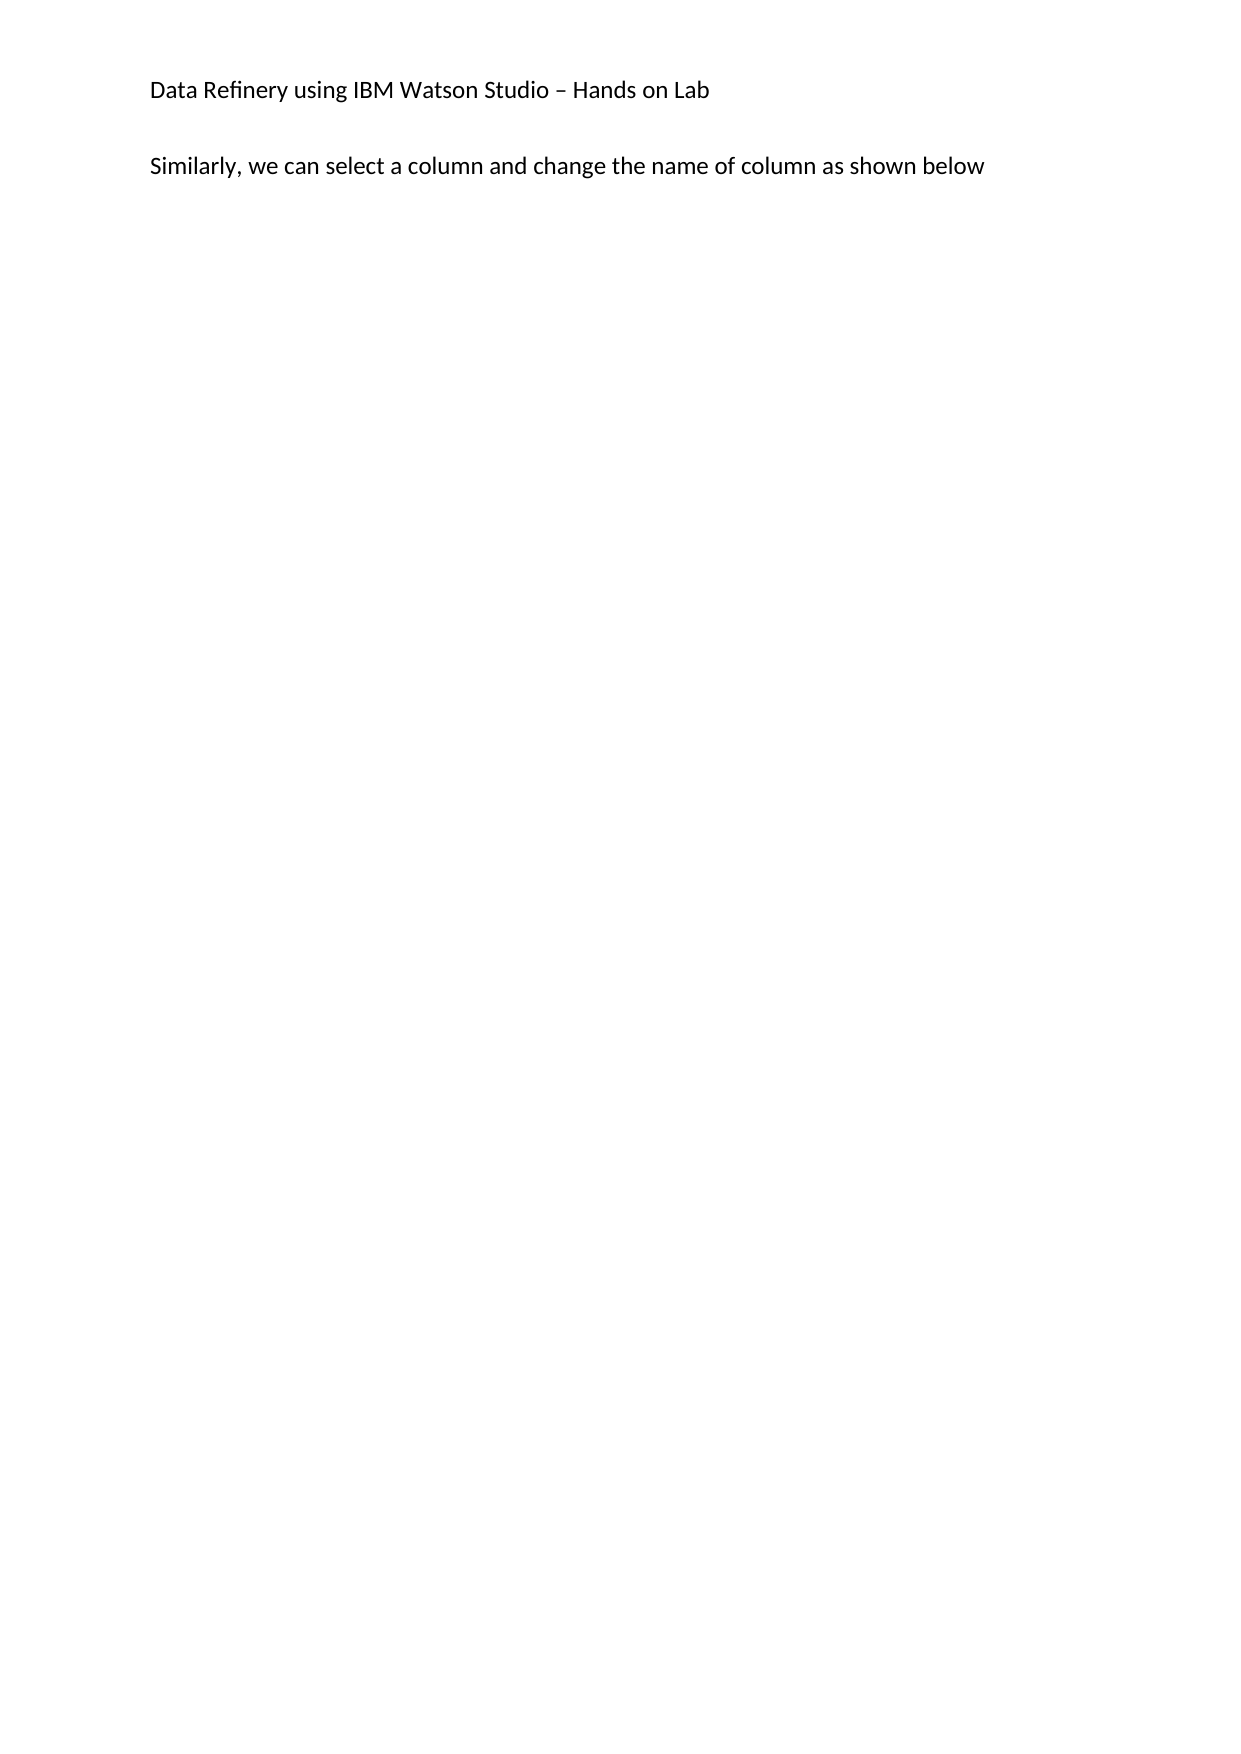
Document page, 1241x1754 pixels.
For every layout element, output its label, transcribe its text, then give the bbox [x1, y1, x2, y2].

text Similarly, we can select a column and change the name of column as shown below [150, 150, 1090, 181]
